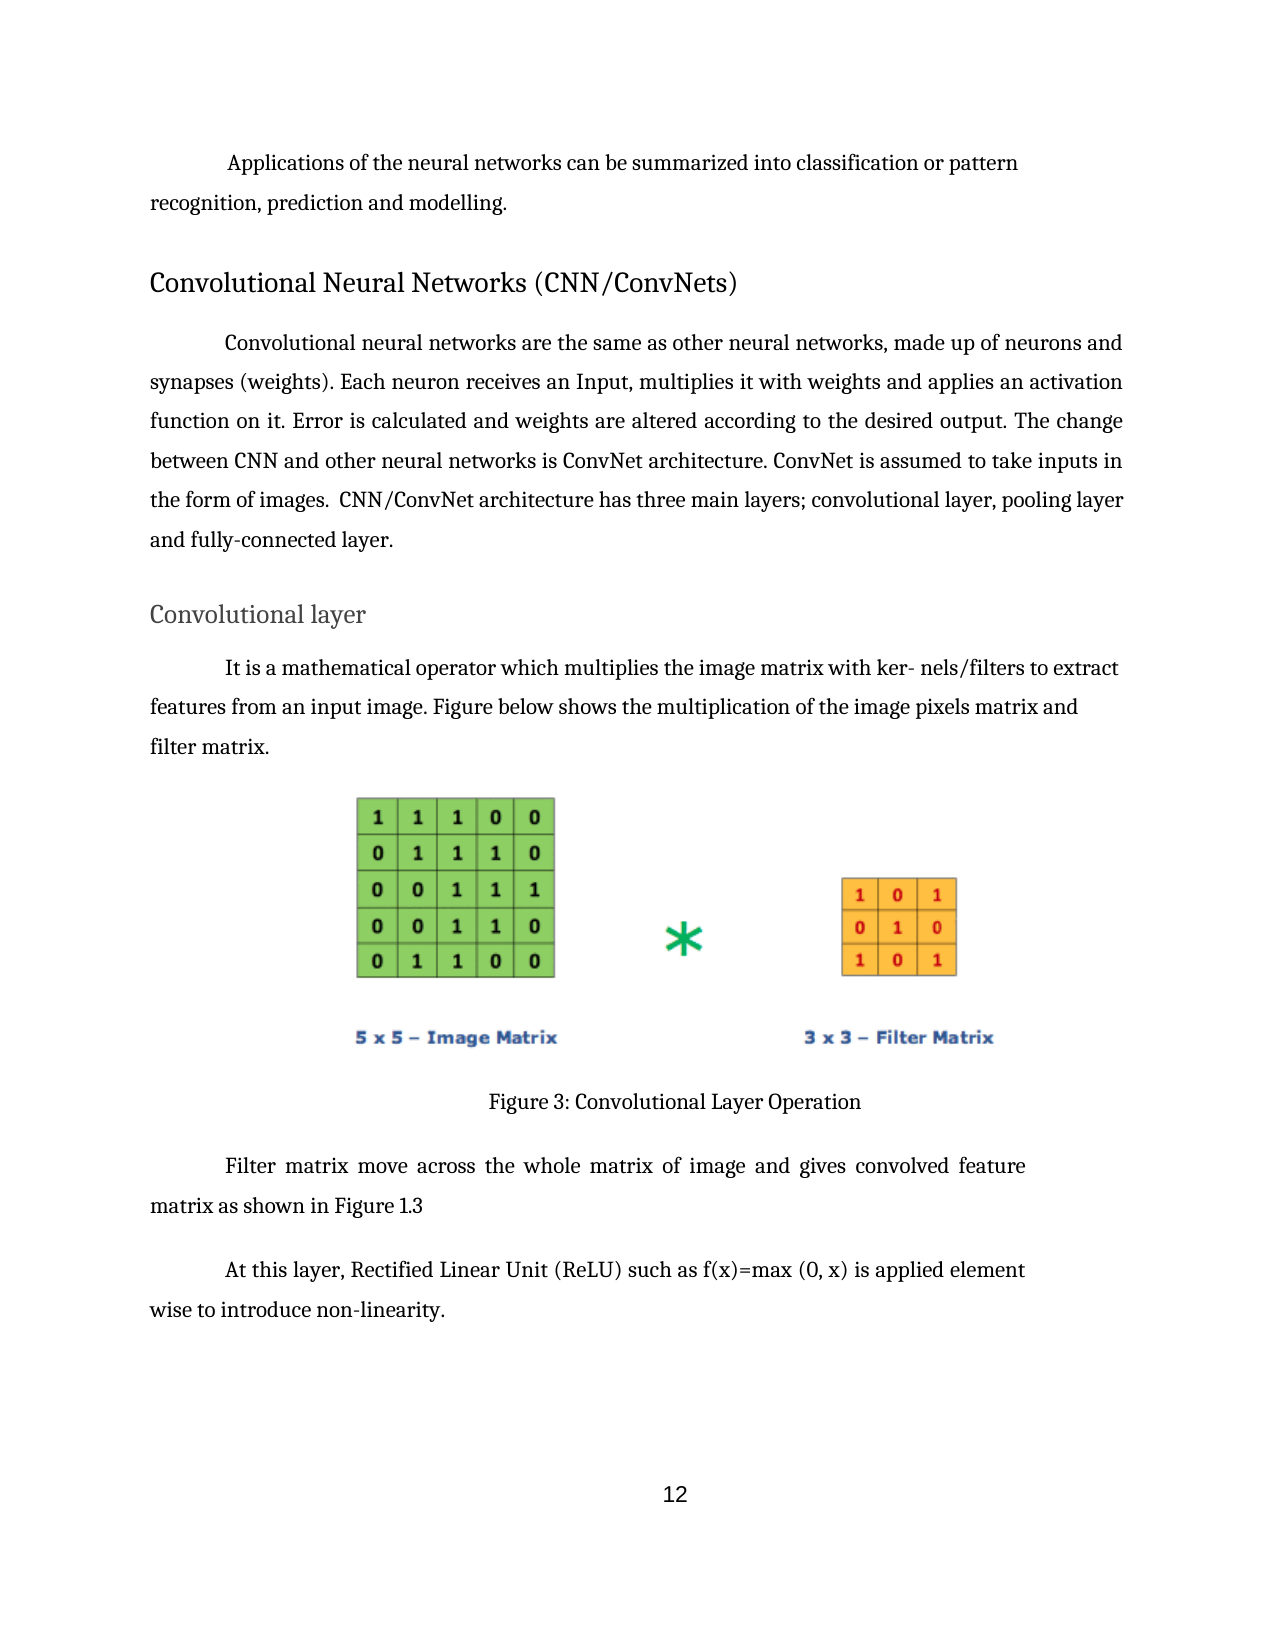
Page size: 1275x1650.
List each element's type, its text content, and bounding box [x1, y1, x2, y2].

text It is a mathematical operator which multiplies the image matrix with ker- nels/filters to extract features from an input image. Figure below shows the multiplication of the image pixels matrix and filter matrix. [150, 654, 1125, 760]
text Filter matrix move across the whole matrix of image and gives convolved feature matrix as shown in Figure 1.3 [150, 1153, 1027, 1219]
subtitle Convolutional Neural Networks (CNN/ConvNets) [150, 266, 1125, 300]
text Convolutional neural networks are the same as other neural networks, made up of neurons and synapses (weights). Each neuron receives an Input, multiplies it with weights and applies an activation function on it. Error is calculated and weights are altered according to the desired output. The change between CNN and other neural networks is ConvNet architecture. ConvNet is assumed to take inputs in the form of images. CNN/ConvNet architecture has three main layers; convolutional layer, pooling layer and fully-connected layer. [150, 329, 1125, 553]
text At this layer, Rectified Linear Unit (ReLU) such as f(x)=max (0, x) is applied element wise to introduce non-linearity. [150, 1257, 1027, 1323]
text Applications of the neural networks can be summarized into classification or pattern recognition, prediction and modelling. [150, 150, 1125, 216]
text Figure 3: Convolutional Layer Operation [150, 1088, 1125, 1115]
picture [352, 793, 998, 1055]
subtitle Convolutional layer [150, 599, 1125, 631]
